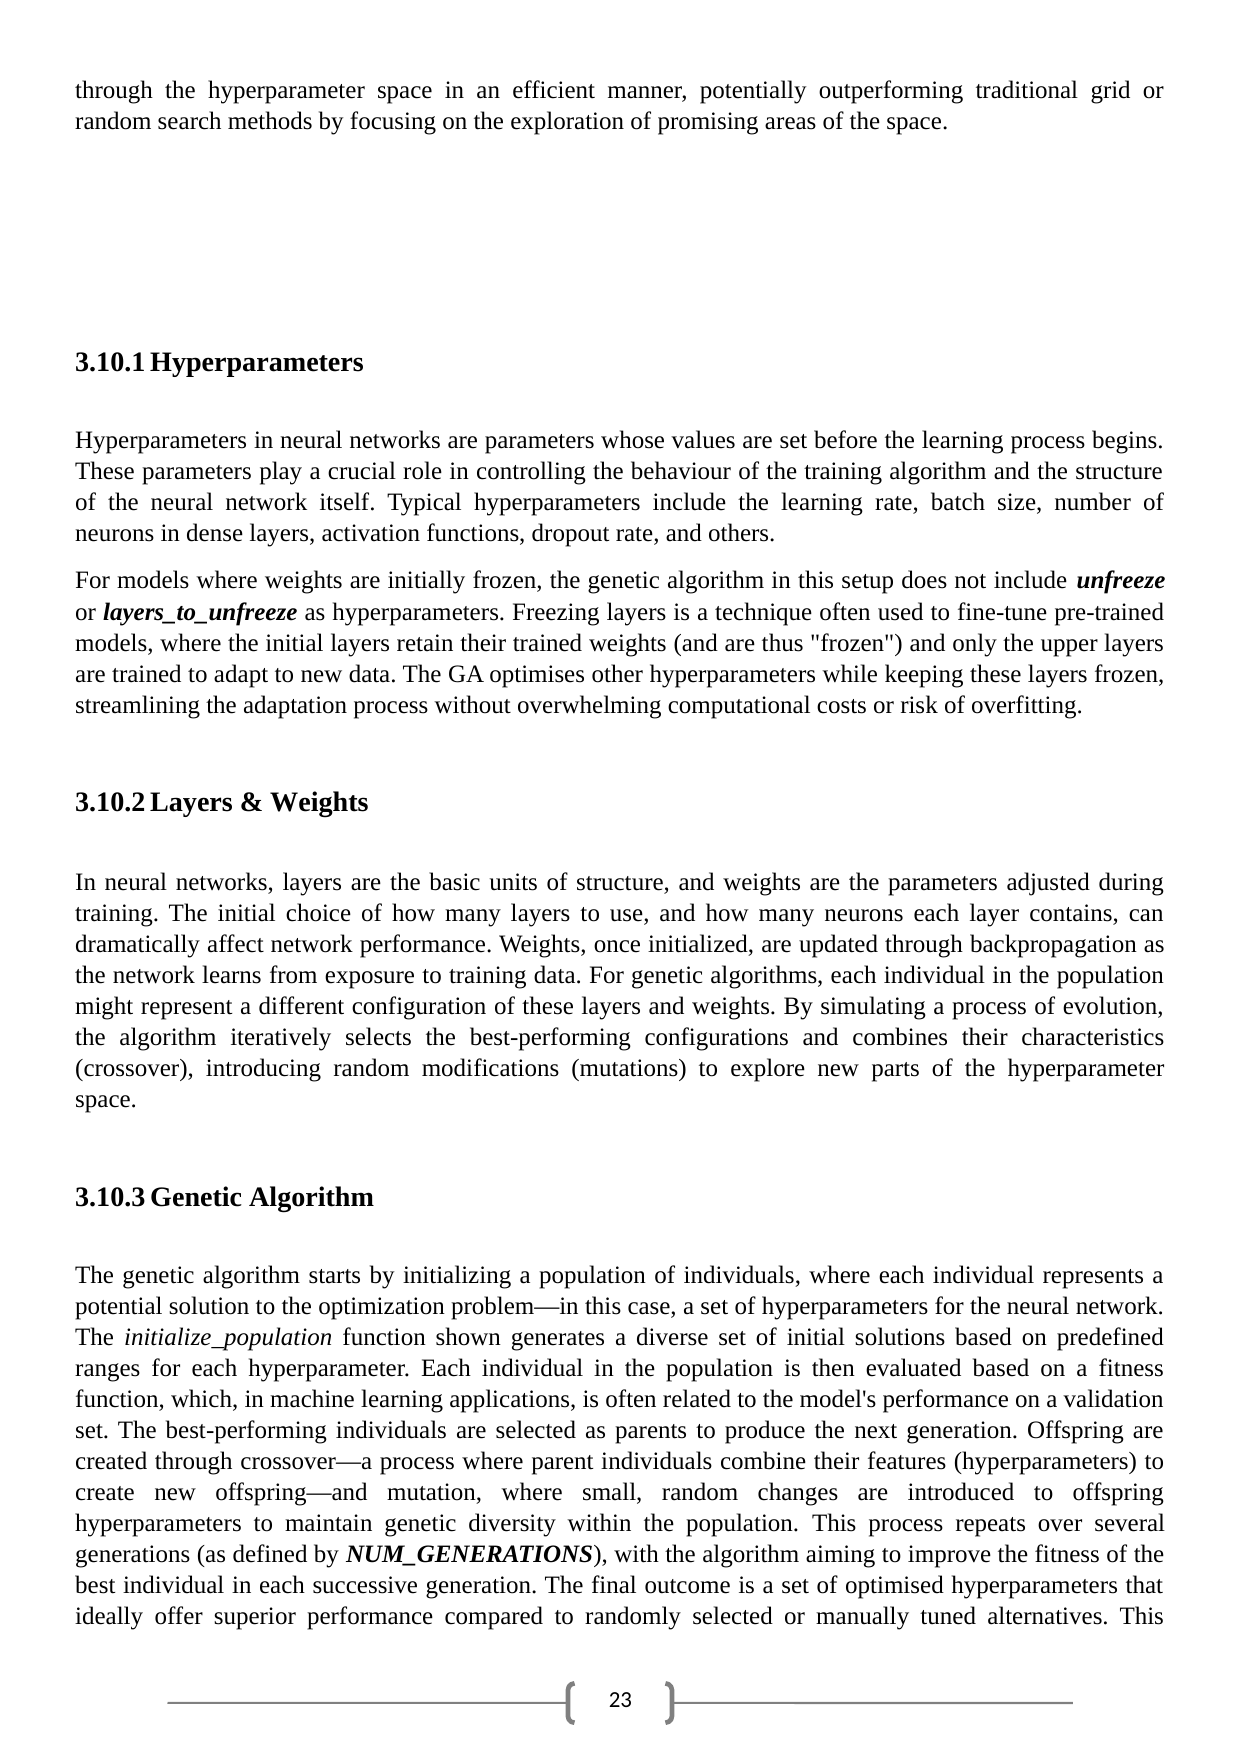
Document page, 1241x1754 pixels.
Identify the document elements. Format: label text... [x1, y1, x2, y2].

subtitle Genetic Algorithm [75, 1180, 1165, 1212]
text In neural networks, layers are the basic units of structure, and weights are the parameters adjusted during training. The initial choice of how many layers to use, and how many neurons each layer contains, can dramatically affect network performance. Weights, once initialized, are updated through backpropagation as the network learns from exposure to training data. For genetic algorithms, each individual in the population might represent a different configuration of these layers and weights. By simulating a process of evolution, the algorithm iteratively selects the best-performing configurations and combines their characteristics (crossover), introducing random modifications (mutations) to explore new parts of the hyperparameter space. [75, 867, 1165, 1113]
text For models where weights are initially frozen, the genetic algorithm in this setup does not include unfreeze or layers_to_unfreeze as hyperparameters. Freezing layers is a technique often used to fine-tune pre-trained models, where the initial layers retain their trained weights (and are thus "frozen") and only the upper layers are trained to adapt to new data. The GA optimises other hyperparameters while keeping these layers frozen, streamlining the adaptation process without overwhelming computational costs or risk of overfitting. [75, 566, 1165, 718]
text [75, 1260, 1165, 1630]
text Hyperparameters in neural networks are parameters whose values are set before the learning process begins. These parameters play a crucial role in controlling the behaviour of the training algorithm and the structure of the neural network itself. Typical hyperparameters include the learning rate, batch size, number of neurons in dense layers, activation functions, dropout rate, and others. [75, 425, 1165, 547]
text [75, 75, 1165, 135]
subtitle Layers & Weights [75, 785, 1165, 817]
subtitle Hyperparameters [75, 344, 1165, 377]
